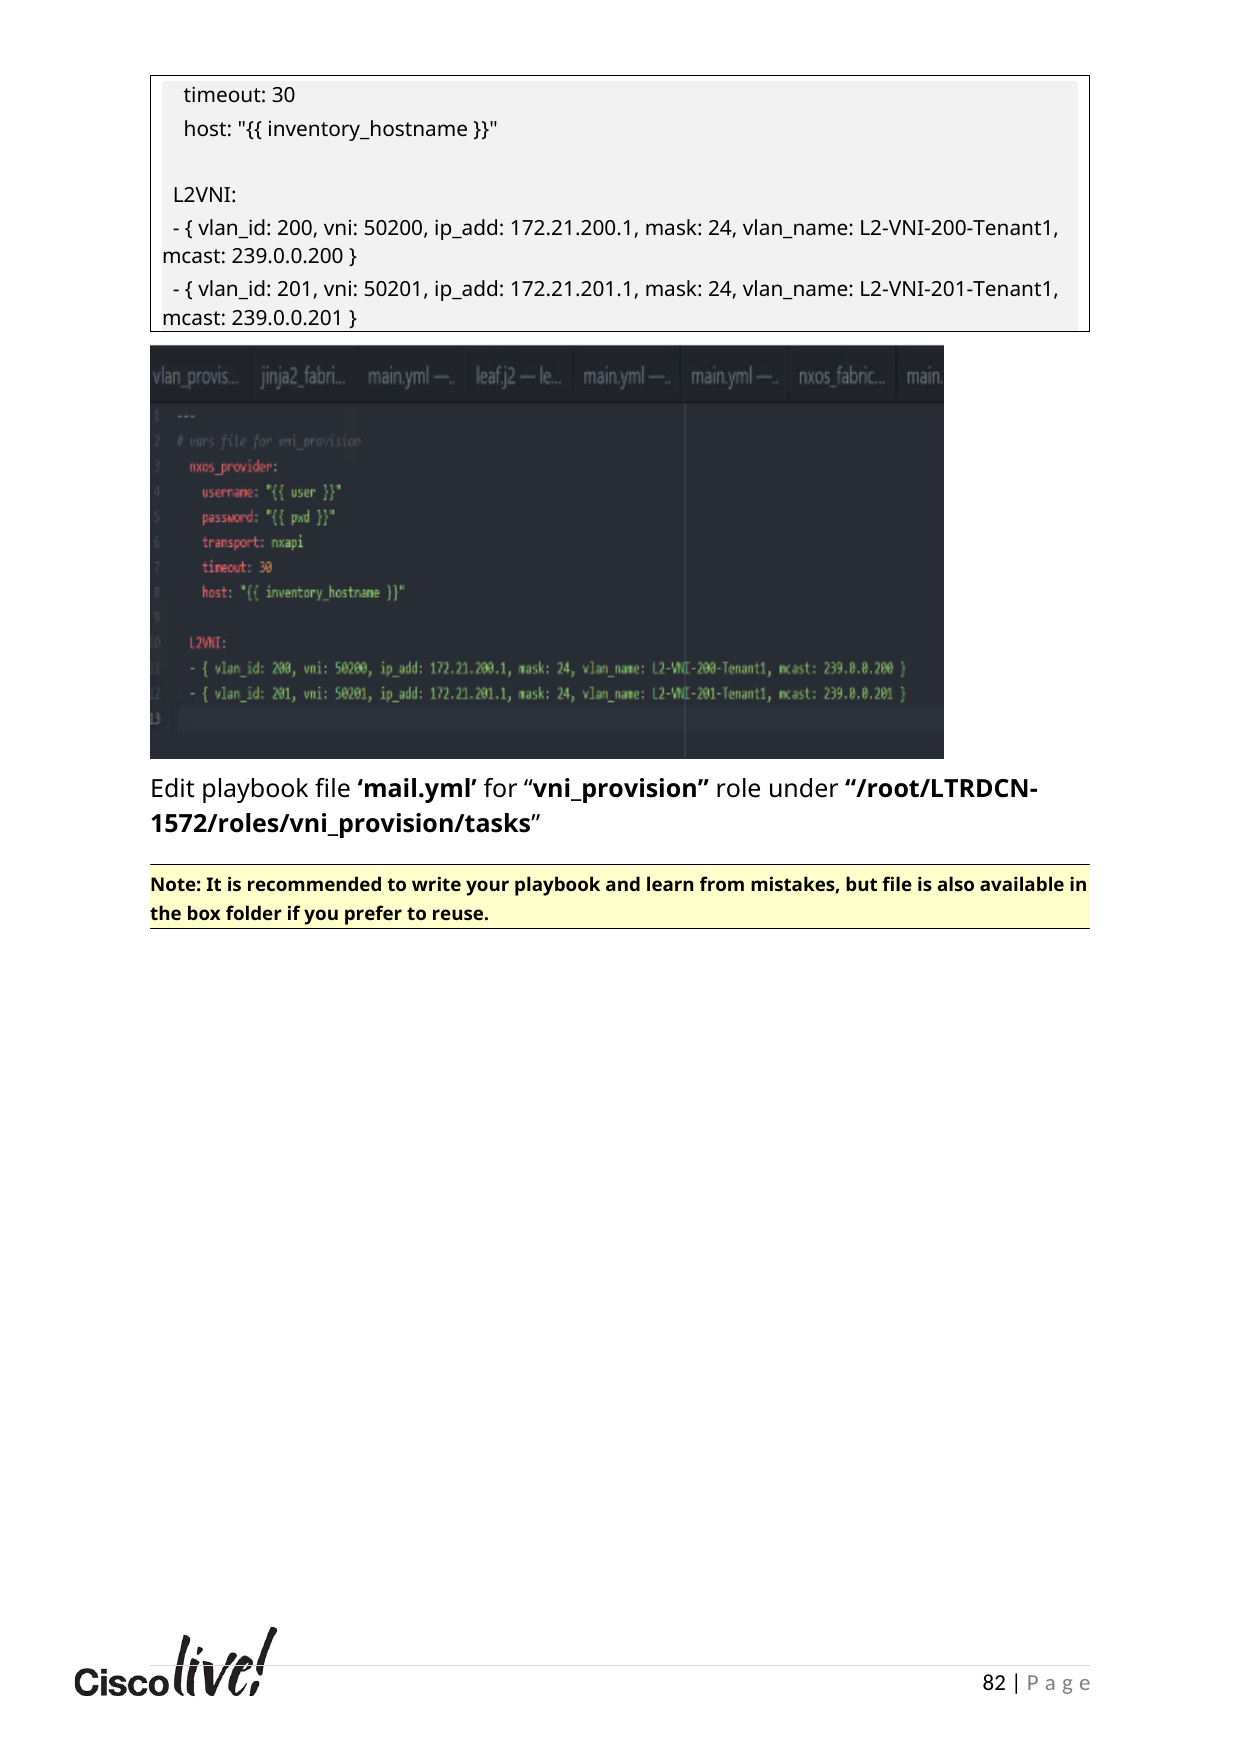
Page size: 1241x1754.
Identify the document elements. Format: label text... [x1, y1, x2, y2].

text Note: It is recommended to write your playbook and learn from mistakes, but file is also available in the box folder if you prefer to reuse. [150, 865, 1090, 928]
picture [74, 1627, 278, 1698]
text Edit playbook file ‘mail.yml’ for “vni_provision” role under “/root/LTRDCN-1572/roles/vni_provision/tasks” [150, 771, 1090, 839]
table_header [151, 76, 1089, 331]
picture [150, 344, 944, 759]
